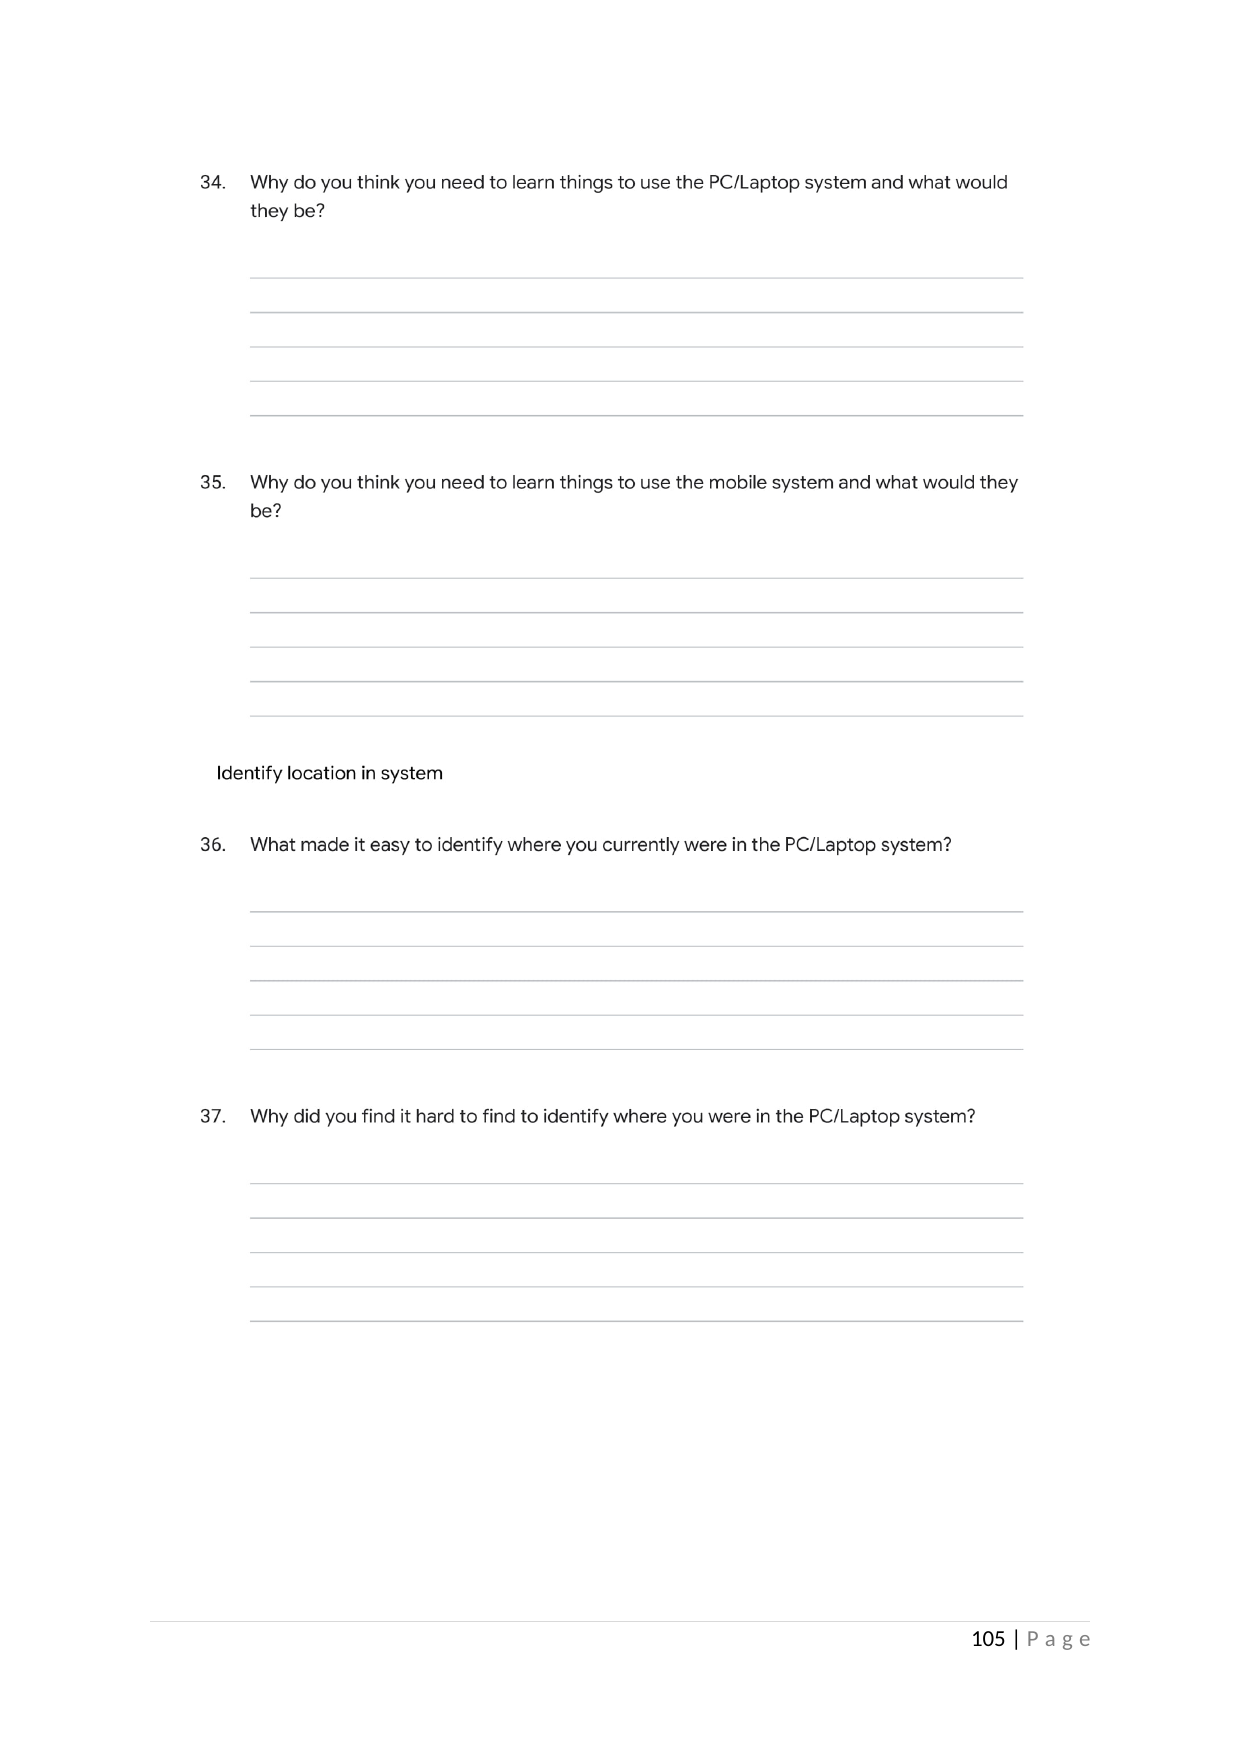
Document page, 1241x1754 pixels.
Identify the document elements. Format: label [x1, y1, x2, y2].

picture [150, 150, 1091, 1481]
